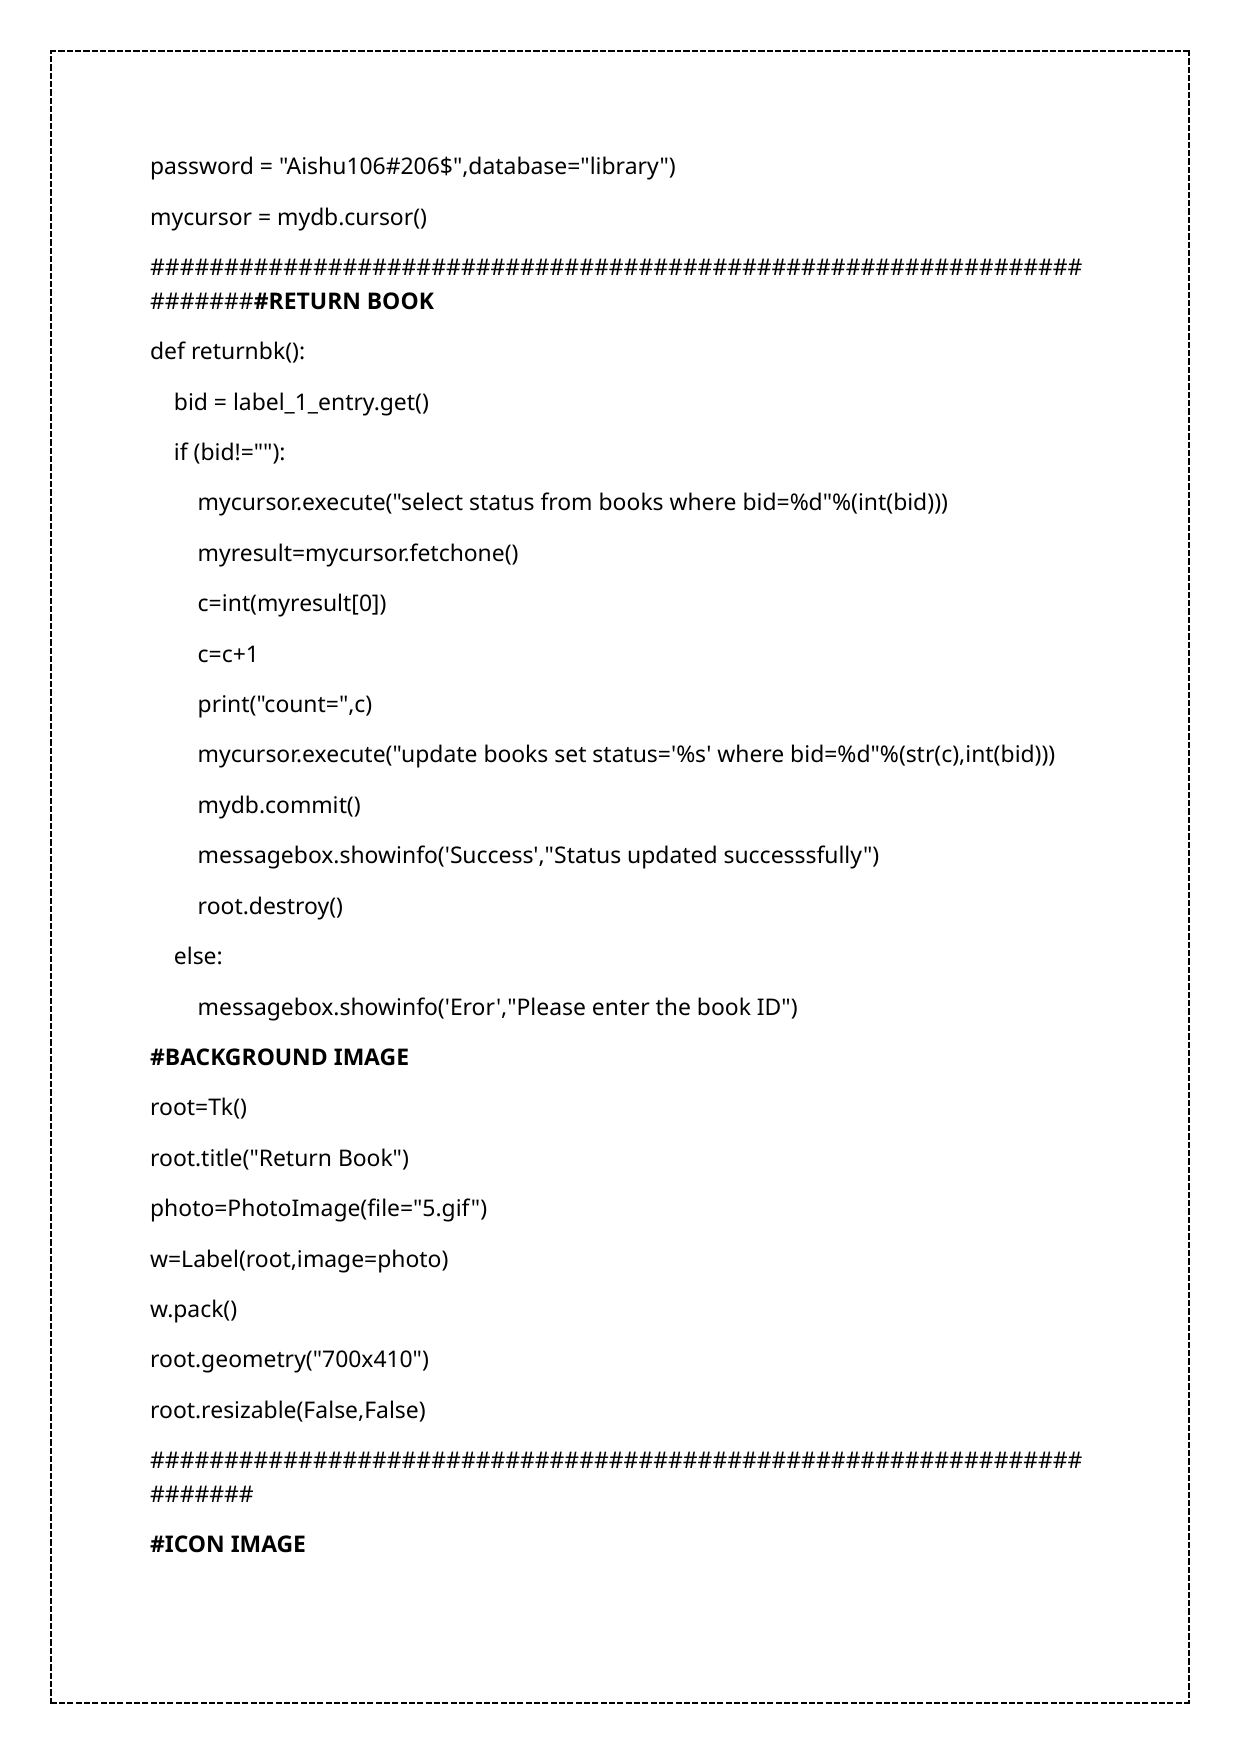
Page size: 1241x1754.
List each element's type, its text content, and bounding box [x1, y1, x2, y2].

text c=int(myresult[0]) [150, 587, 1090, 618]
text mycursor.execute("select status from books where bid=%d"%(int(bid))) [150, 486, 1090, 517]
text #######################################################################RETURN BOOK [150, 251, 1090, 316]
text c=c+1 [150, 637, 1090, 669]
text root.geometry("700x410") [150, 1343, 1090, 1374]
text root=Tk() [150, 1091, 1090, 1122]
text myresult=mycursor.fetchone() [150, 537, 1090, 568]
text w.pack() [150, 1293, 1090, 1324]
text messagebox.showinfo('Eror',"Please enter the book ID") [150, 990, 1090, 1022]
text #ICON IMAGE [150, 1528, 1090, 1559]
text def returnbk(): [150, 335, 1090, 366]
text password = "Aishu106#206$",database="library") [150, 150, 1090, 181]
text mycursor.execute("update books set status='%s' where bid=%d"%(str(c),int(bid))) [150, 738, 1090, 769]
text #BACKGROUND IMAGE [150, 1041, 1090, 1072]
text mydb.commit() [150, 789, 1090, 820]
text root.resizable(False,False) [150, 1394, 1090, 1425]
text bid = label_1_entry.get() [150, 385, 1090, 417]
text messagebox.showinfo('Success',"Status updated successsfully") [150, 839, 1090, 870]
text else: [150, 940, 1090, 971]
text root.title("Return Book") [150, 1142, 1090, 1173]
text mycursor = mydb.cursor() [150, 200, 1090, 232]
text print("count=",c) [150, 688, 1090, 719]
text if (bid!=""): [150, 436, 1090, 467]
text root.destroy() [150, 889, 1090, 921]
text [150, 1444, 1090, 1509]
text w=Label(root,image=photo) [150, 1242, 1090, 1274]
text photo=PhotoImage(file="5.gif") [150, 1192, 1090, 1223]
